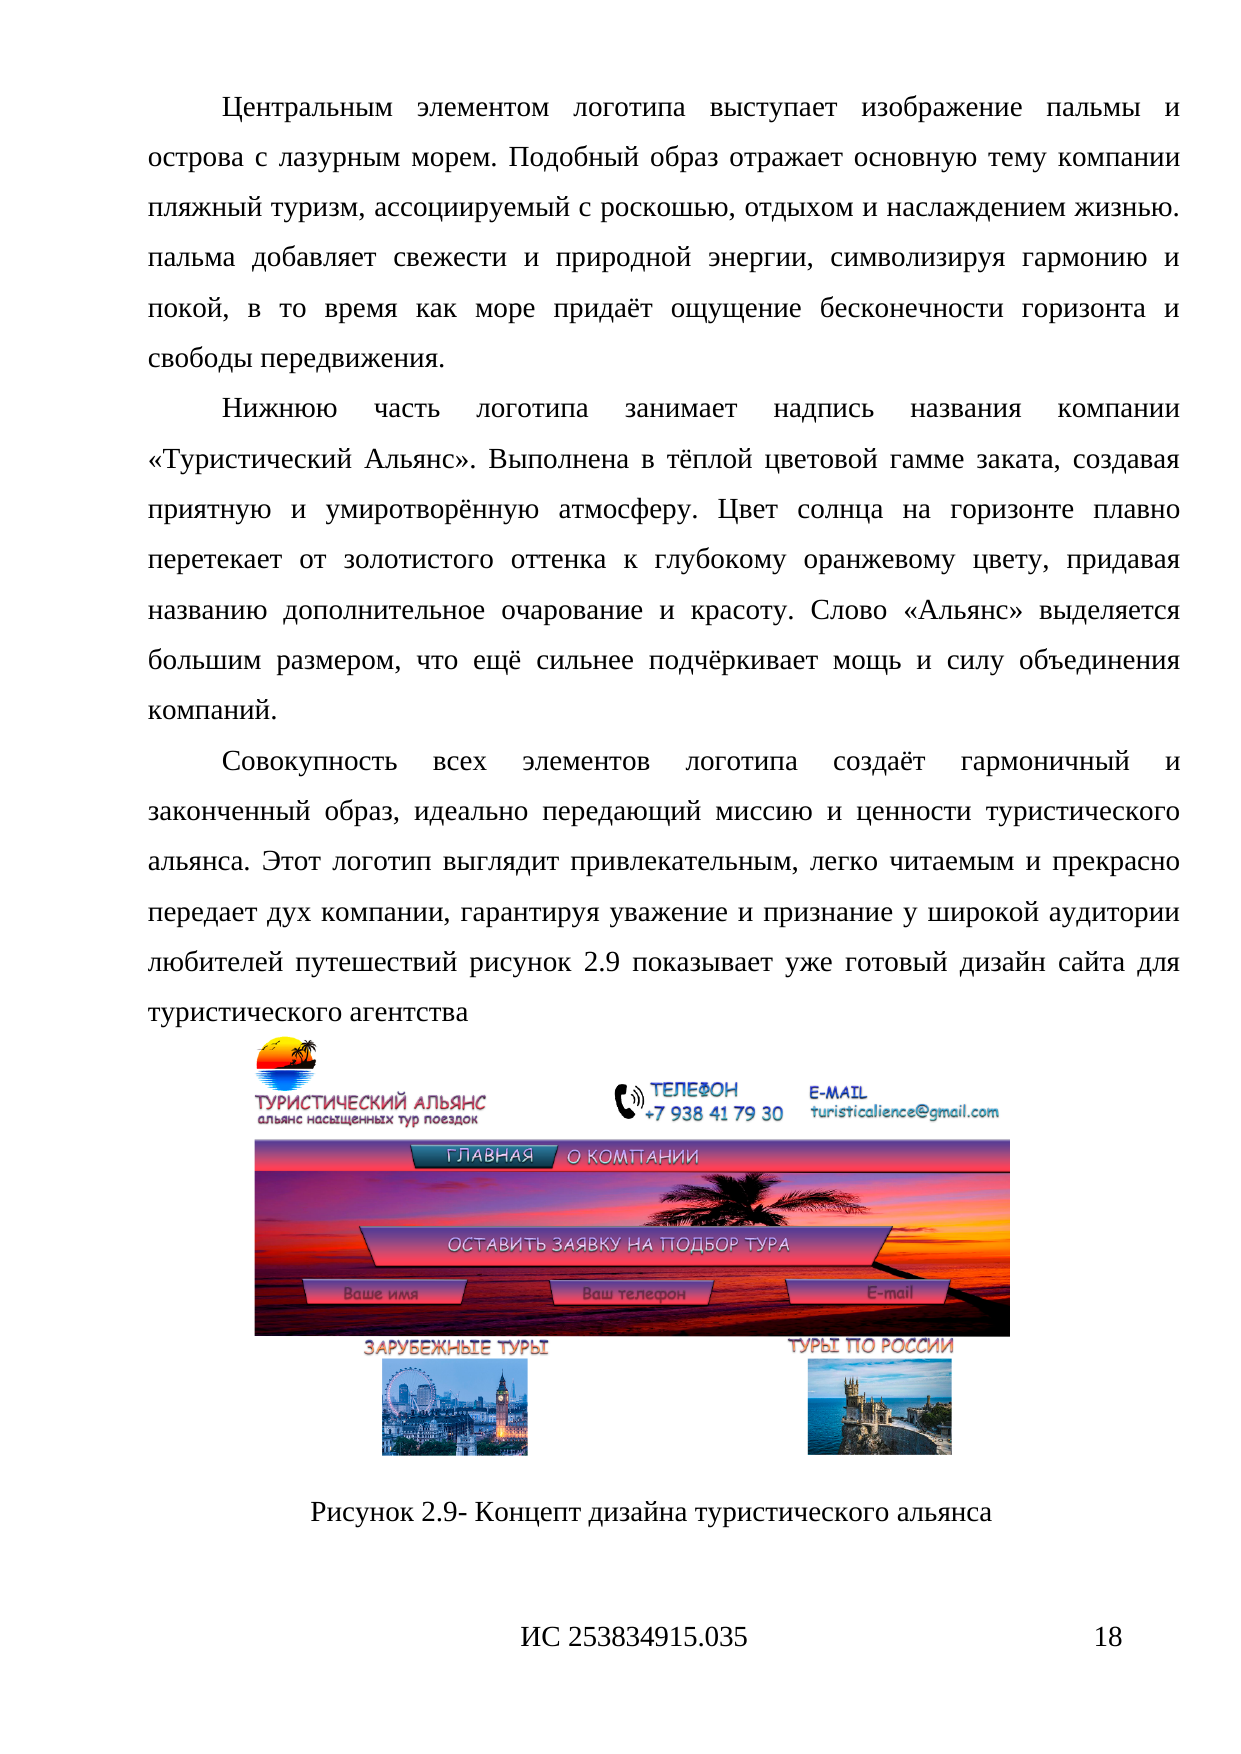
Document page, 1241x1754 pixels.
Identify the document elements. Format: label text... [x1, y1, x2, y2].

text Нижнюю часть логотипа занимает надпись названия компании «Туристический Альянс». Выполнена в тёплой цветовой гамме заката, создавая приятную и умиротворённую атмосферу. Цвет солнца на горизонте плавно перетекает от золотистого оттенка к глубокому оранжевому цвету, придавая названию дополнительное очарование и красоту. Слово «Альянс» выделяется большим размером, что ещё сильнее подчёркивает мощь и силу объединения компаний. [148, 391, 1181, 726]
picture [254, 1035, 1010, 1461]
text Совокупность всех элементов логотипа создаёт гармоничный и законченный образ, идеально передающий миссию и ценности туристического альянса. Этот логотип выглядит привлекательным, легко читаемым и прекрасно передает дух компании, гарантируя уважение и признание у широкой аудитории любителей путешествий рисунок 2.9 показывает уже готовый дизайн сайта для туристического агентства [148, 743, 1181, 1028]
text Центральным элементом логотипа выступает изображение пальмы и острова с лазурным морем. Подобный образ отражает основную тему компании пляжный туризм, ассоциируемый с роскошью, отдыхом и наслаждением жизнью. пальма добавляет свежести и природной энергии, символизируя гармонию и покой, в то время как море придаёт ощущение бесконечности горизонта и свободы передвижения. [148, 89, 1181, 374]
